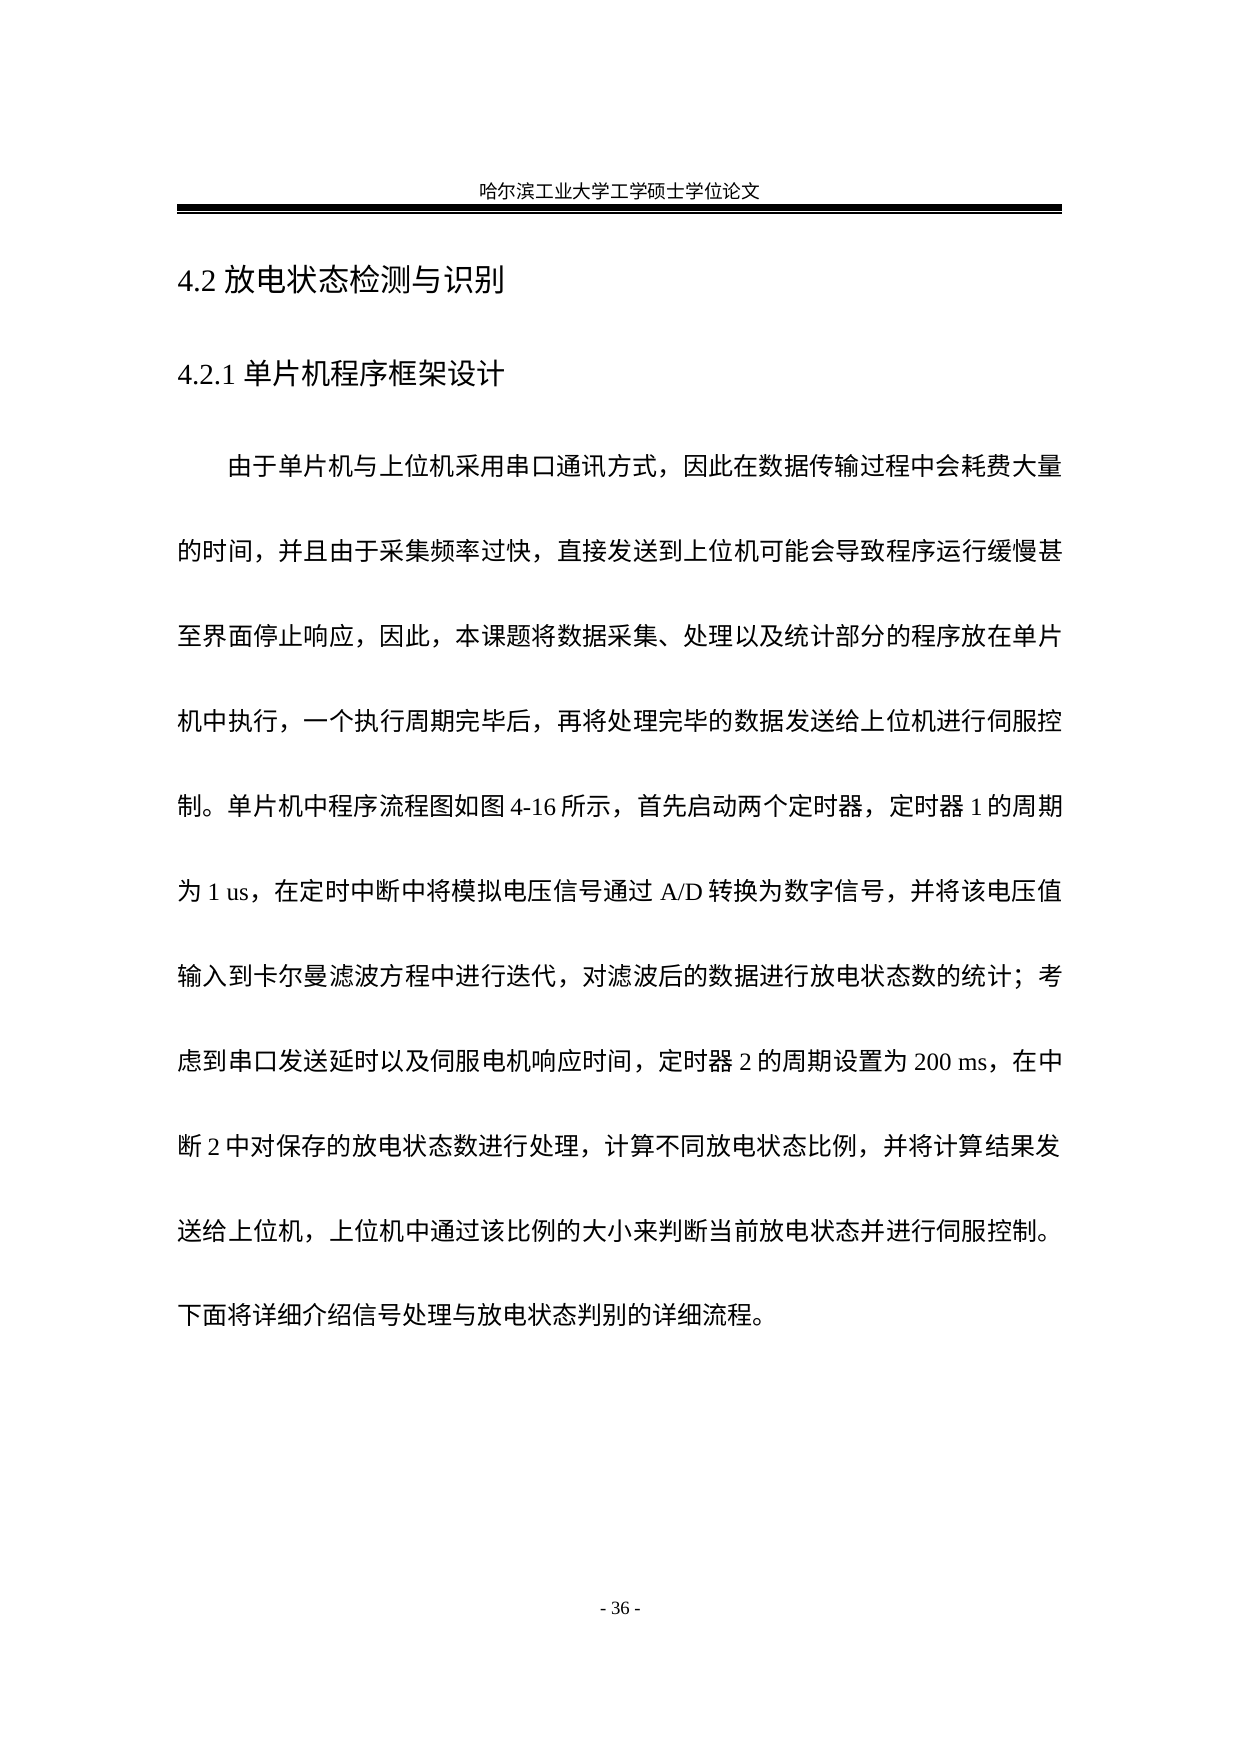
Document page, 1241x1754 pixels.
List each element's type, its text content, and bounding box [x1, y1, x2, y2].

subtitle 单片机程序框架设计 [177, 338, 1063, 406]
subtitle 放电状态检测与识别 [177, 244, 1063, 312]
